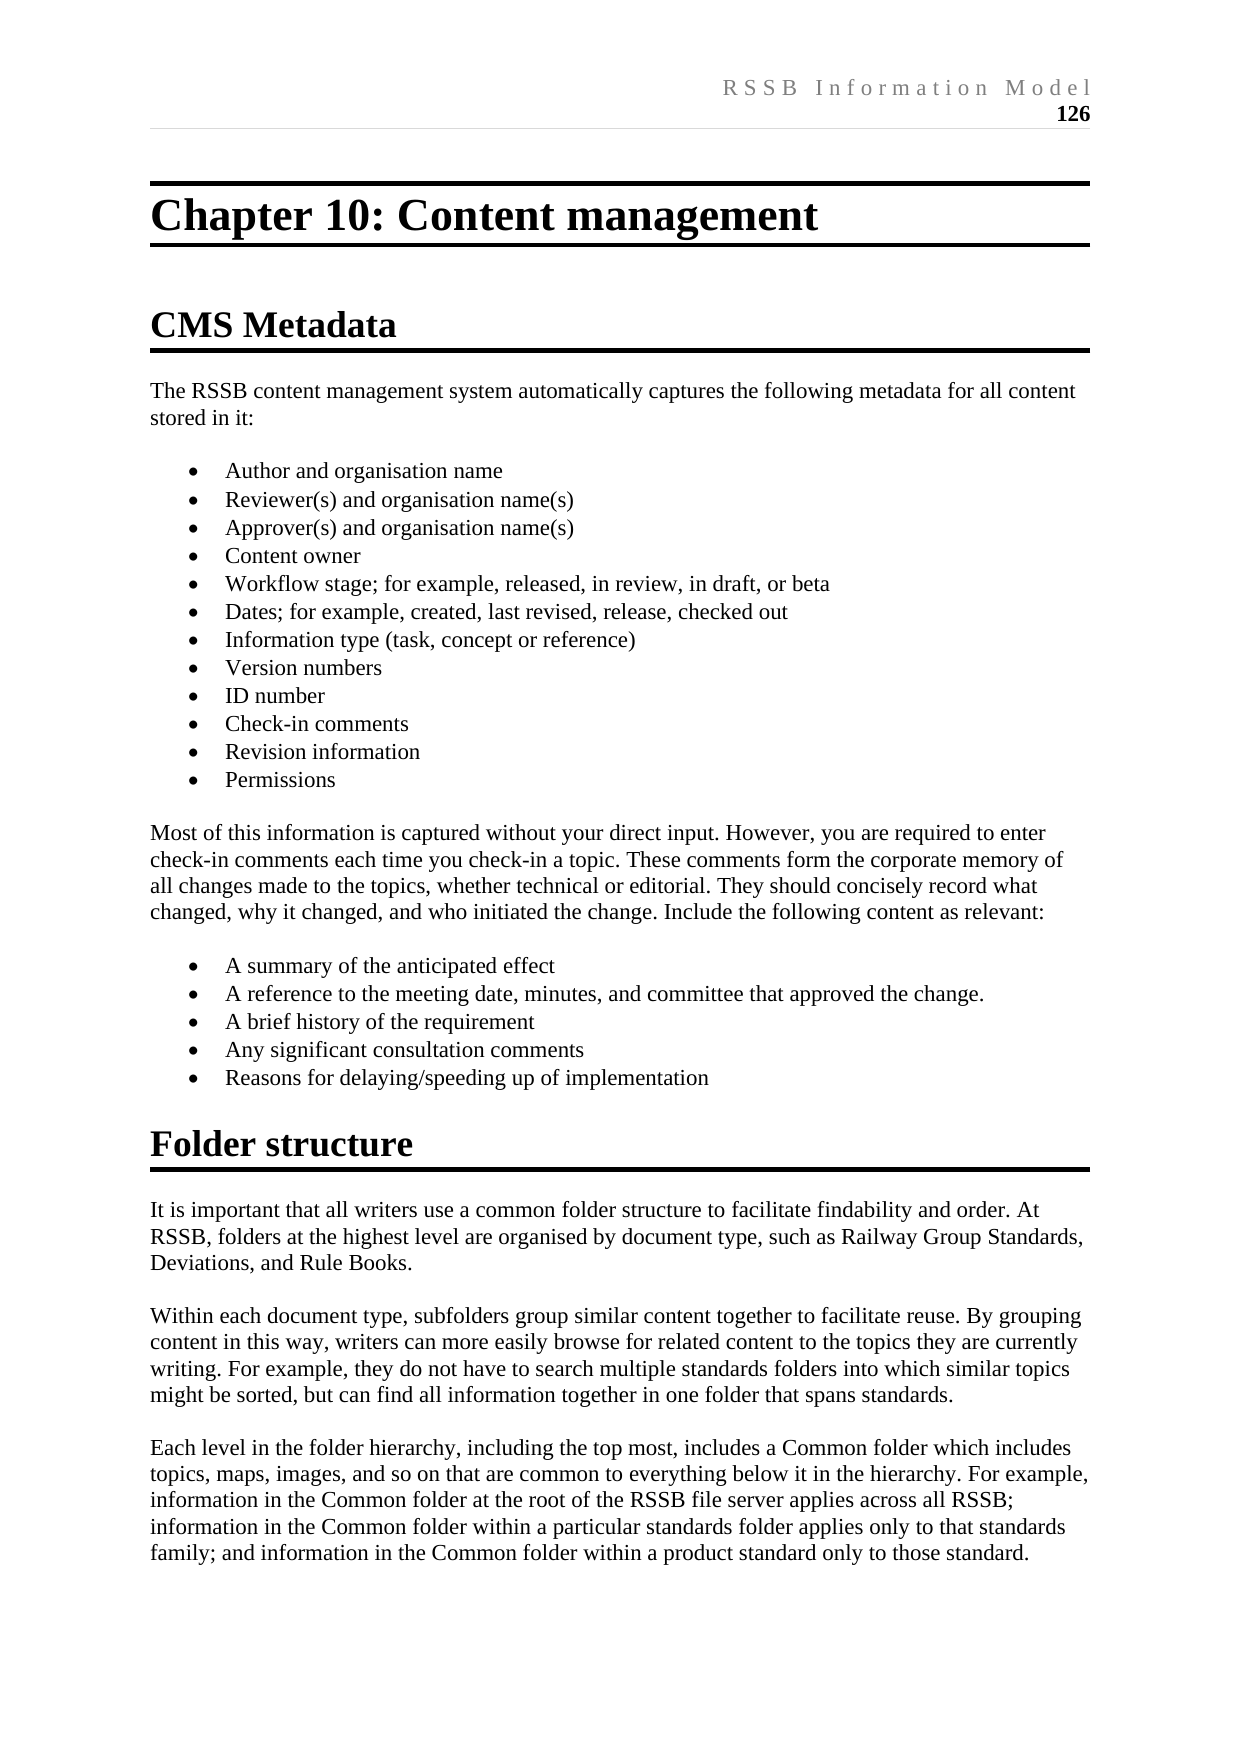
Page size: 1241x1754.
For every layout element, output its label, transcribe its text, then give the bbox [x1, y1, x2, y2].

list Reasons for delaying/speeding up of implementation [187, 1063, 1090, 1091]
list A summary of the anticipated effect [187, 951, 1090, 979]
list Version numbers [187, 653, 1090, 681]
list Approver(s) and organisation name(s) [187, 513, 1090, 541]
list Any significant consultation comments [187, 1035, 1090, 1063]
text Within each document type, subfolders group similar content together to facilitate reuse. By grouping content in this way, writers can more easily browse for related content to the topics they are currently writing. For example, they do not have to search multiple standards folders into which similar topics might be sorted, but can find all information together in one folder that spans standards. [150, 1302, 1090, 1407]
text Each level in the folder hierarchy, including the top most, includes a Common folder which includes topics, maps, images, and so on that are common to everything below it in the hierarchy. For example, information in the Common folder at the root of the RSSB file server applies across all RSSB; information in the Common folder within a particular standards folder applies only to that standards family; and information in the Common folder within a product standard only to those standard. [150, 1434, 1090, 1566]
list A brief history of the requirement [187, 1007, 1090, 1035]
list Content owner [187, 541, 1090, 569]
list Check-in comments [187, 709, 1090, 737]
list A reference to the meeting date, minutes, and committee that approved the change. [187, 979, 1090, 1007]
text It is important that all writers use a common folder structure to facilitate findability and order. At RSSB, folders at the highest level are organised by document type, such as Railway Group Standards, Deviations, and Rule Books. [150, 1197, 1090, 1276]
list ID number [187, 681, 1090, 709]
list Revision information [187, 737, 1090, 765]
list Workflow stage; for example, released, in review, in draft, or beta [187, 569, 1090, 597]
list Dates; for example, created, last revised, release, checked out [187, 597, 1090, 625]
text Most of this information is captured without your direct input. However, you are required to enter check-in comments each time you check-in a topic. These comments form the corporate memory of all changes made to the topics, whether technical or editorial. They should concisely record what changed, why it changed, and who initiated the change. Include the following content as relevant: [150, 819, 1090, 925]
list Reviewer(s) and organisation name(s) [187, 485, 1090, 513]
subtitle Chapter 10: Content management [150, 186, 1090, 243]
subtitle Folder structure [150, 1122, 1090, 1167]
text The RSSB content management system automatically captures the following metadata for all content stored in it: [150, 378, 1090, 430]
subtitle CMS Metadata [150, 303, 1090, 348]
list Information type (task, concept or reference) [187, 625, 1090, 653]
list Author and organisation name [187, 457, 1090, 485]
list Permissions [187, 765, 1090, 793]
